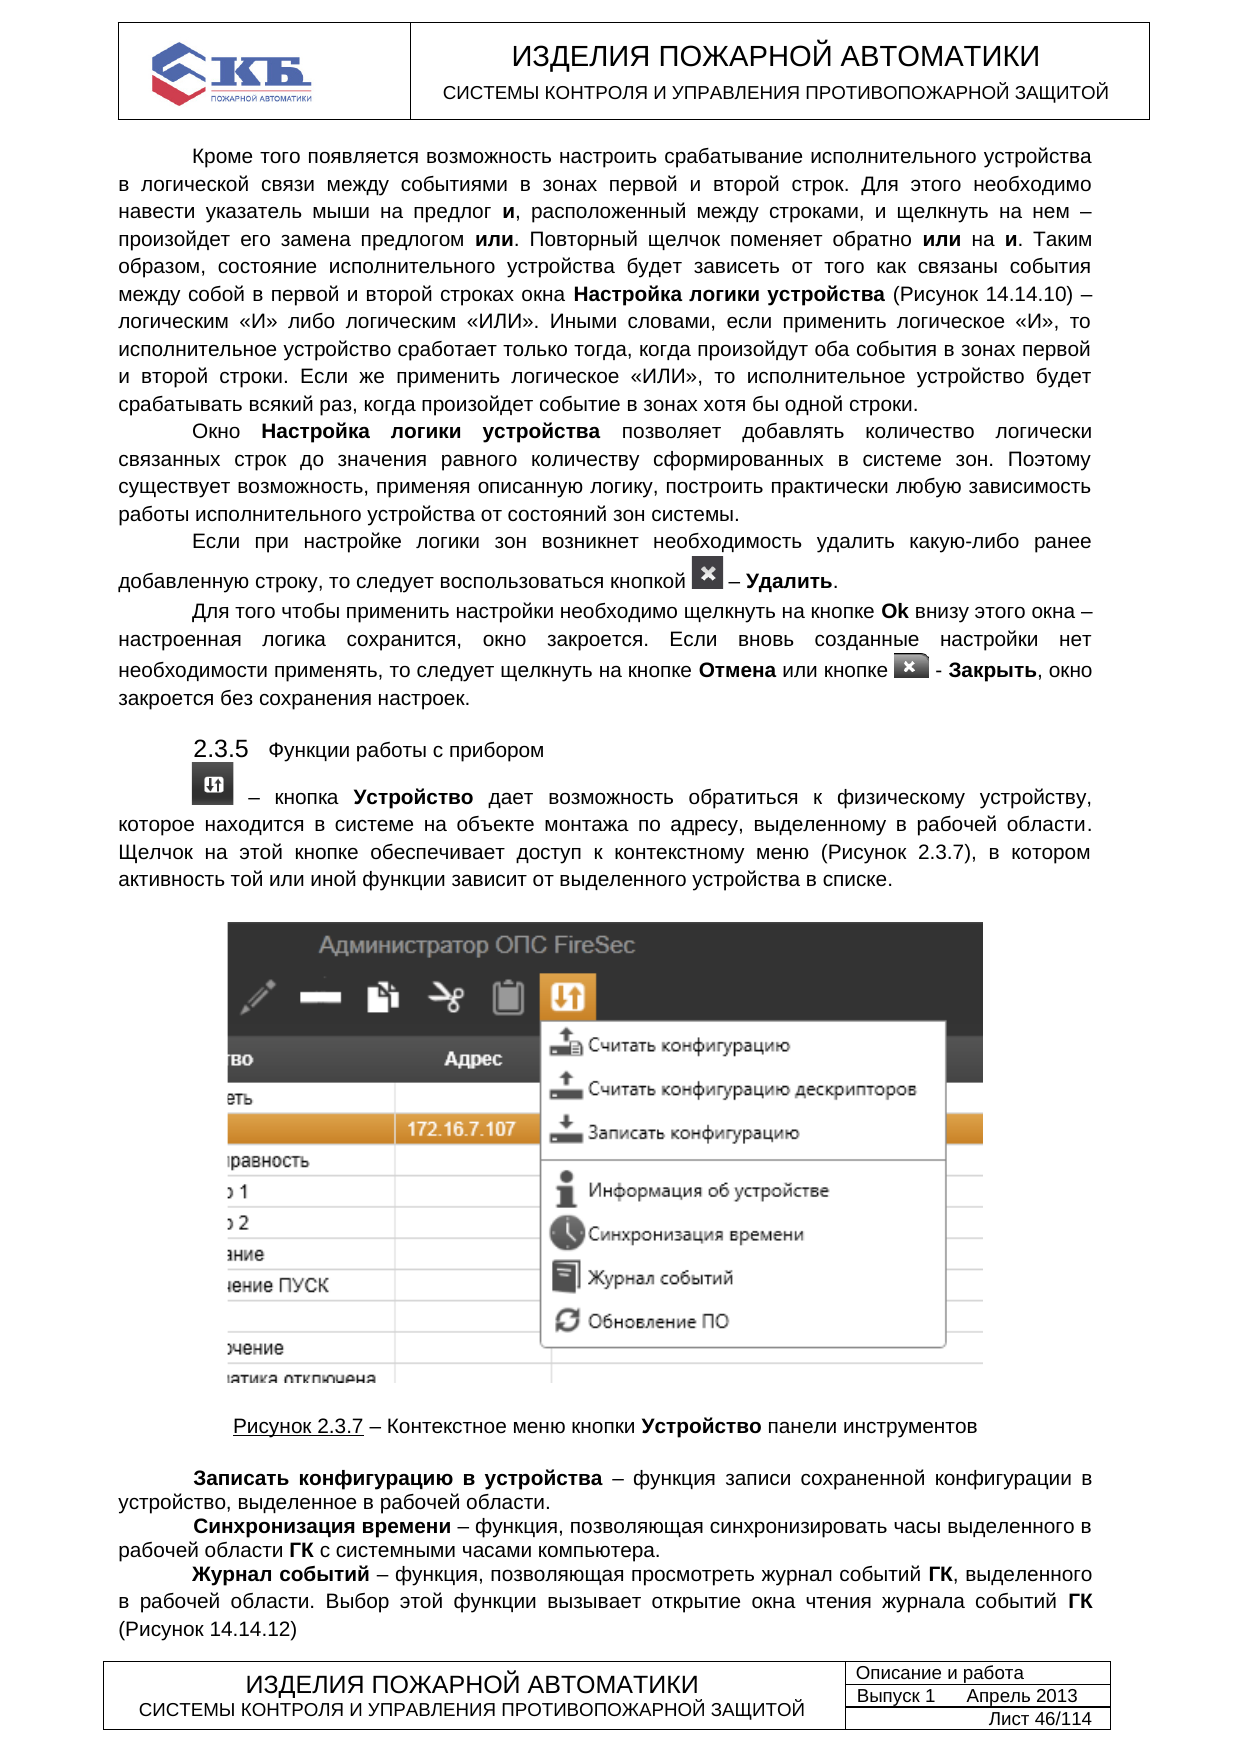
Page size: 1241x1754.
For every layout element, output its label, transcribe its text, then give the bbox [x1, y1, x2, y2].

list Рисунок 2.3.7 – Контекстное меню кнопки Устройство панели инструментов [118, 1414, 1092, 1438]
list Синхронизация времени – функция, позволяющая синхронизировать часы выделенного в рабочей области ГК с системными часами компьютера. [118, 1514, 1092, 1562]
list Записать конфигурацию в устройства – функция записи сохраненной конфигурации в устройство, выделенное в рабочей области. [118, 1466, 1092, 1514]
picture [148, 34, 325, 115]
list Окно Настройка логики устройства позволяет добавлять количество логически связанных строк до значения равного количеству сформированных в системе зон. Поэтому существует возможность, применяя описанную логику, построить практически любую зависимость работы исполнительного устройства от состояний зон системы. [118, 419, 1092, 526]
list Кроме того появляется возможность настроить срабатывание исполнительного устройства в логической связи между событиями в зонах первой и второй строк. Для этого необходимо навести указатель мыши на предлог и, расположенный между строками, и щелкнуть на нем – произойдет его замена предлогом или. Повторный щелчок поменяет обратно или на и. Таким образом, состояние исполнительного устройства будет зависеть от того как связаны события между собой в первой и второй строках окна Настройка логики устройства (Рисунок 14.14.10) – логическим «И» либо логическим «ИЛИ». Иными словами, если применить логическое «И», то исполнительное устройство сработает только тогда, когда произойдут оба события в зонах первой и второй строки. Если же применить логическое «ИЛИ», то исполнительное устройство будет срабатывать всякий раз, когда произойдет событие в зонах хотя бы одной строки. [118, 144, 1092, 416]
picture [227, 922, 983, 1383]
list Журнал событий – функция, позволяющая просмотреть журнал событий ГК, выделенного в рабочей области. Выбор этой функции вызывает открытие окна чтения журнала событий ГК (Рисунок 14.14.12) [118, 1562, 1092, 1641]
picture [894, 653, 929, 678]
list Если при настройке логики зон возникнет необходимость удалить какую-либо ранее добавленную строку, то следует воспользоваться кнопкой – Удалить. [118, 529, 1092, 595]
picture [691, 556, 724, 589]
picture [191, 762, 234, 805]
list – кнопка Устройство дает возможность обратиться к физическому устройству, которое находится в системе на объекте монтажа по адресу, выделенному в рабочей области. Щелчок на этой кнопке обеспечивает доступ к контекстному меню (Рисунок 2.3.7), в котором активность той или иной функции зависит от выделенного устройства в списке. [118, 763, 1092, 891]
list Для того чтобы применить настройки необходимо щелкнуть на кнопке Ok внизу этого окна – настроенная логика сохранится, окно закроется. Если вновь созданные настройки нет необходимости применять, то следует щелкнуть на кнопке Отмена или кнопке - Закрыть, окно закроется без сохранения настроек. [118, 599, 1092, 710]
list Функции работы с прибором [193, 734, 1092, 763]
